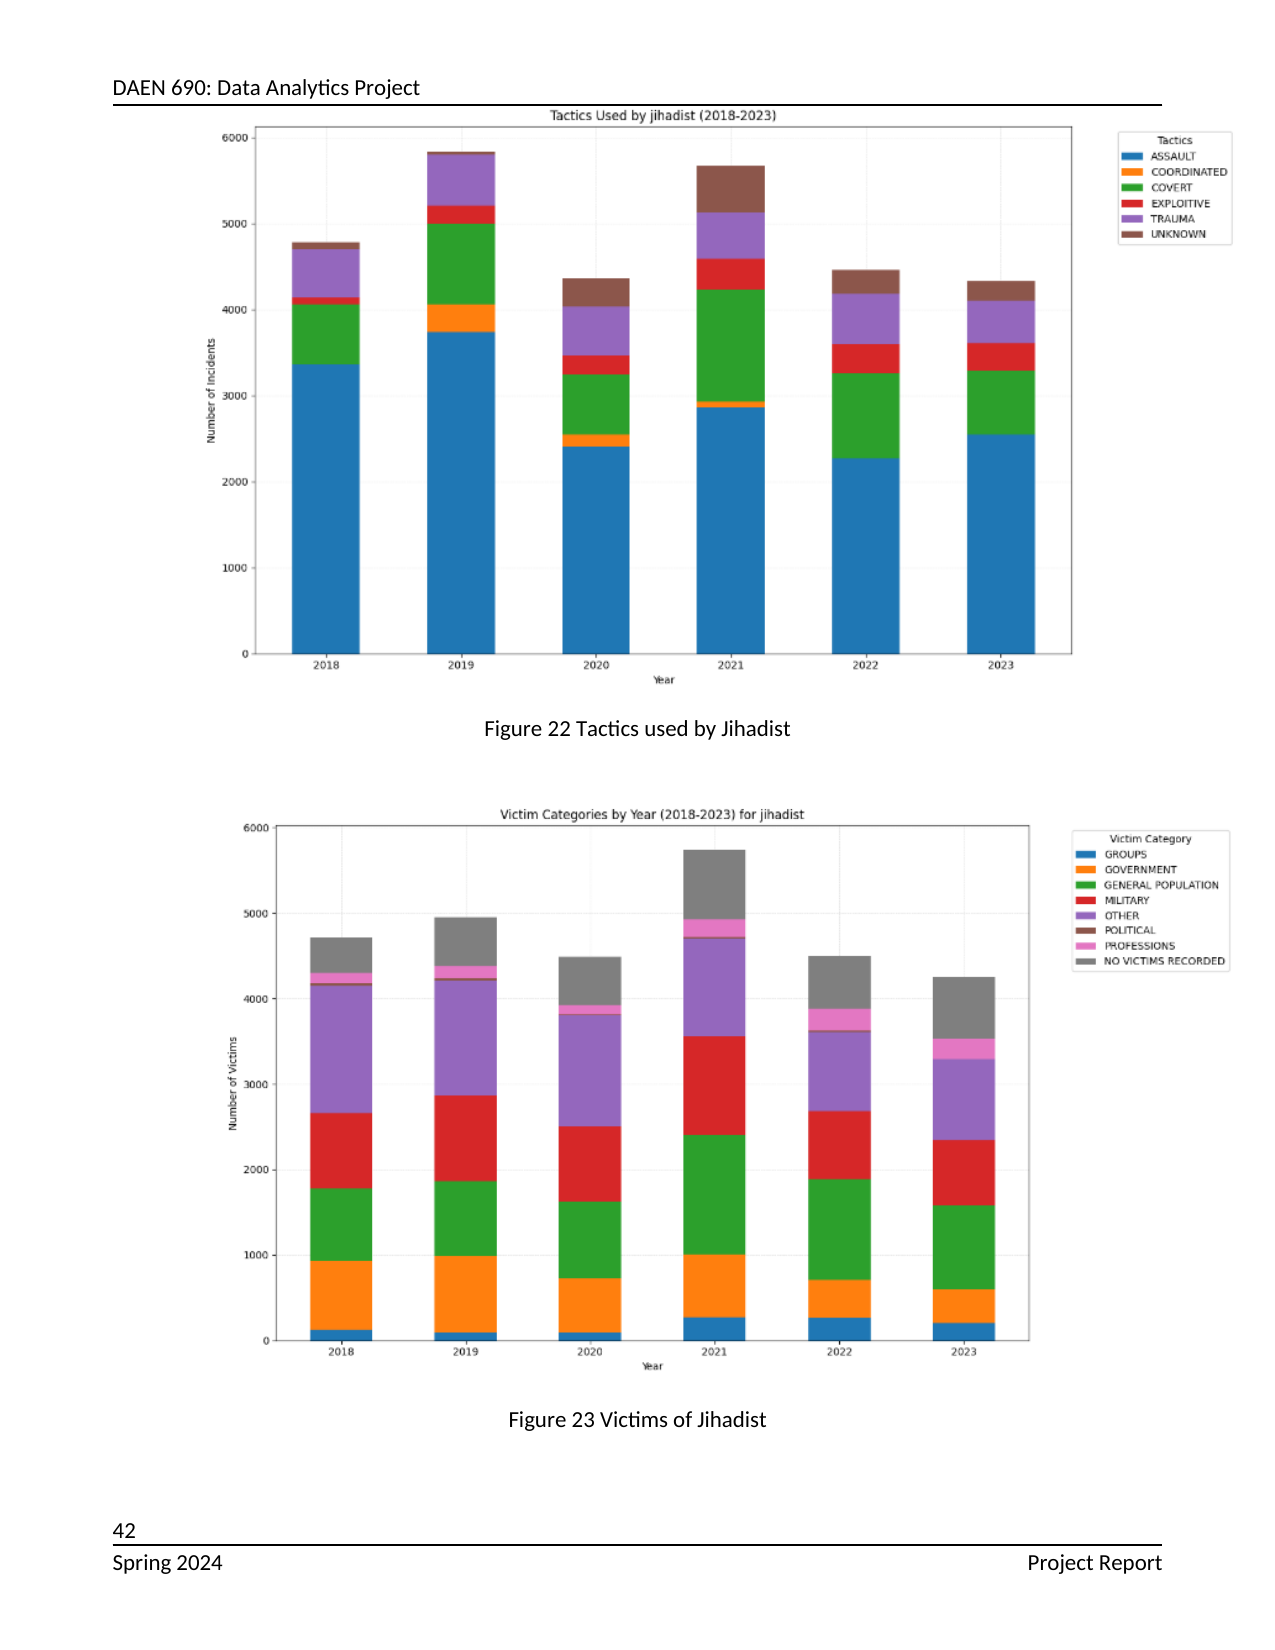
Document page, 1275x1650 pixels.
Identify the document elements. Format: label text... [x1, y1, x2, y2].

text Figure 22 Tactics used by Jihadist [112, 714, 1162, 742]
picture [187, 803, 1238, 1382]
picture [187, 105, 1238, 691]
text Figure 23 Victims of Jihadist [112, 1405, 1162, 1433]
